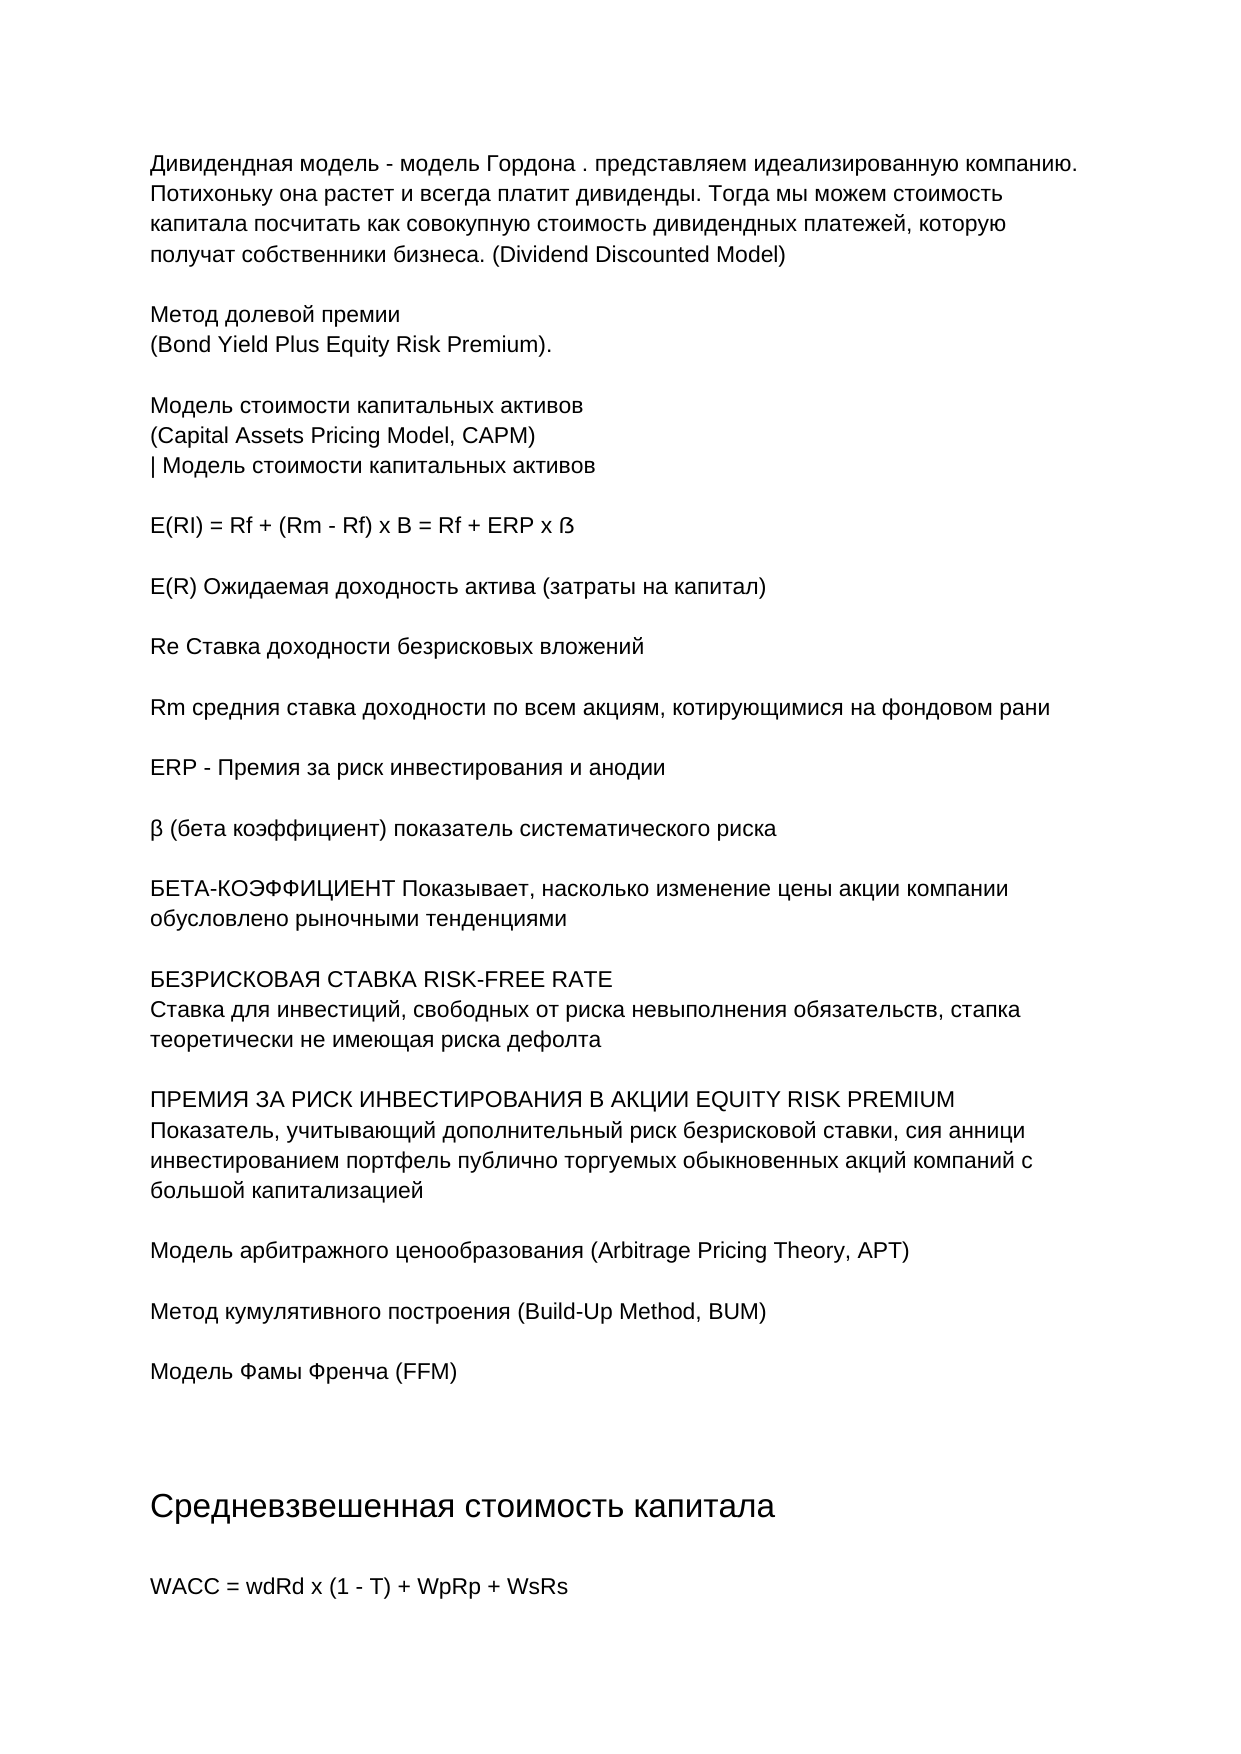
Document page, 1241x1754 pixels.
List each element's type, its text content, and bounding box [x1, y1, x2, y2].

text | Модель стоимости капитальных активов [150, 452, 1090, 478]
text БЕТА-КОЭФФИЦИЕНТ Показывает, насколько изменение цены акции компании обусловлено рыночными тенденциями [150, 875, 1090, 932]
text Показатель, учитывающий дополнительный риск безрисковой ставки, сия анници инвестированием портфель публично торгуемых обыкновенных акций компаний с большой капитализацией [150, 1117, 1090, 1203]
text Ставка для инвестиций, свободных от риска невыполнения обязательств, стапка теоретически не имеющая риска дефолта [150, 996, 1090, 1052]
text БЕЗРИСКОВАЯ СТАВКА RISK-FREE RATE [150, 966, 1090, 992]
text Rm средния ставка доходности по всем акциям, котирующимися на фондовом рани [150, 694, 1090, 720]
text Re Ставка доходности безрисковых вложений [150, 633, 1090, 660]
text Метод кумулятивного построения (Build-Up Method, BUM) [150, 1298, 1090, 1324]
text Метод долевой премии [150, 301, 1090, 327]
text Модель Фамы Френча (FFM) [150, 1358, 1090, 1385]
text ПРЕМИЯ ЗА РИСК ИНВЕСТИРОВАНИЯ В АКЦИИ EQUITY RISK PREMIUM [150, 1086, 1090, 1113]
text Модель арбитражного ценообразования (Arbitrage Pricing Theory, APT) [150, 1237, 1090, 1264]
text (Capital Assets Pricing Model, CAPM) [150, 422, 1090, 448]
text Дивидендная модель - модель Гордона . представляем идеализированную компанию. Потихоньку она растет и всегда платит дивиденды. Тогда мы можем стоимость капитала посчитать как совокупную стоимость дивидендных платежей, которую получат собственники бизнеса. (Dividend Discounted Model) [150, 150, 1090, 267]
text E(R) Ожидаемая доходность актива (затраты на капитал) [150, 573, 1090, 599]
text Модель стоимости капитальных активов [150, 392, 1090, 418]
text WACC = wdRd x (1 - T) + WpRp + WsRs [150, 1573, 1090, 1600]
text (Bond Yield Plus Equity Risk Premium). [150, 331, 1090, 358]
subtitle Средневзвешенная стоимость капитала [150, 1486, 1090, 1525]
text β (бета коэффициент) показатель систематического риска [150, 814, 1090, 841]
text E(RI) = Rf + (Rm - Rf) x B = Rf + ERP x ẞ [150, 512, 1090, 539]
text ERP - Премия за риск инвестирования и анодии [150, 754, 1090, 781]
